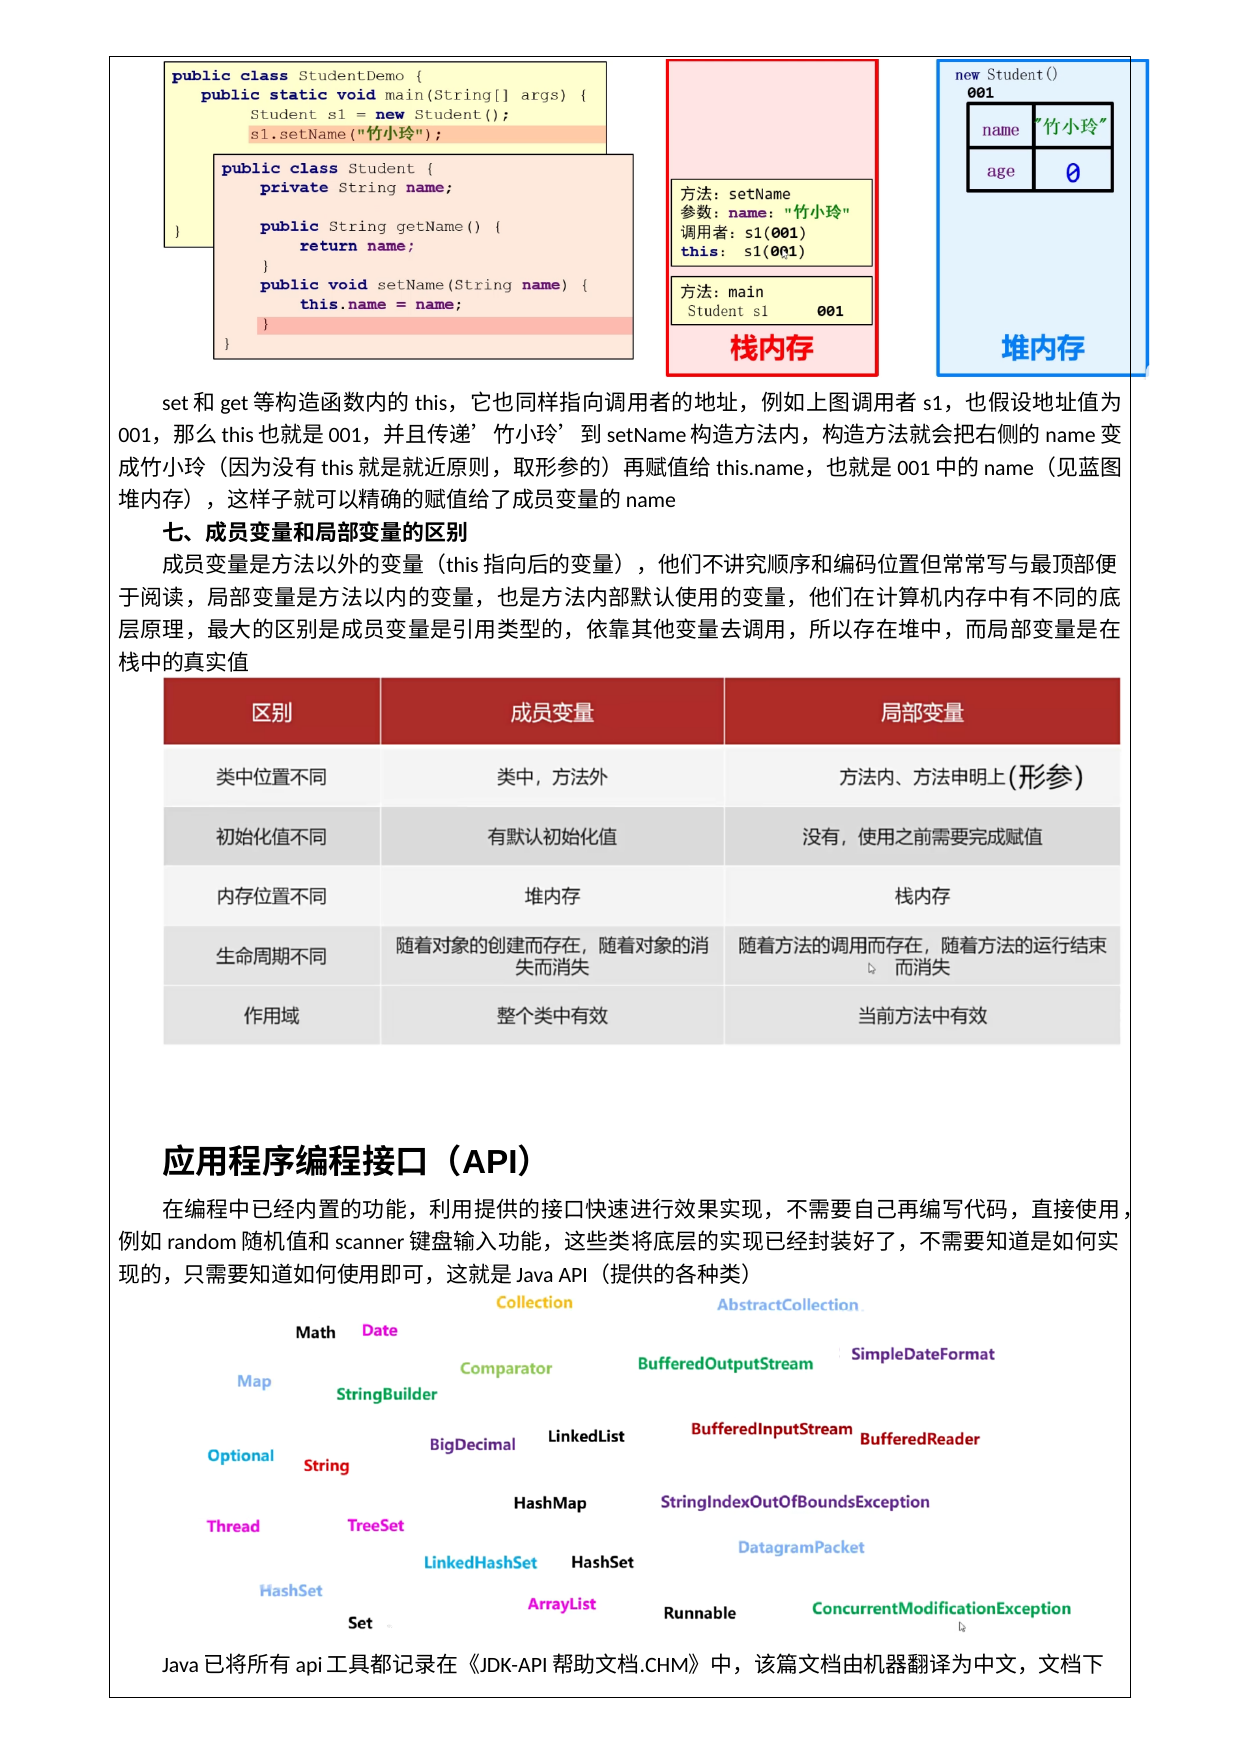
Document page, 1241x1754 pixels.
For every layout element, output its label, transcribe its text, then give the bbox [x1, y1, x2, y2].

list 成员变量和局部变量的区别 [118, 514, 1122, 547]
list 成员变量是方法以外的变量（this指向后的变量），他们不讲究顺序和编码位置但常常写与最顶部便 [162, 547, 1122, 579]
picture [161, 676, 1124, 1048]
list 于阅读，局部变量是方法以内的变量，也是方法内部默认使用的变量，他们在计算机内存中有不同的底层原理，最大的区别是成员变量是引用类型的，依靠其他变量去调用，所以存在堆中，而局部变量是在栈中的真实值 [118, 579, 1122, 677]
text 在编程中已经内置的功能，利用提供的接口快速进行效果实现，不需要自己再编写代码，直接使用，例如random随机值和scanner键盘输入功能，这些类将底层的实现已经封装好了，不需要知道是如何实现的，只需要知道如何使用即可，这就是Java API（提供的各种类） [118, 1191, 1122, 1289]
picture [1131, 59, 1150, 380]
picture [161, 59, 1130, 380]
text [118, 1646, 1122, 1679]
text 应用程序编程接口（API） [118, 1126, 1122, 1191]
list set和get等构造函数内的this，它也同样指向调用者的地址，例如上图调用者s1，也假设地址值为001，那么this也就是001，并且传递’竹小玲’到setName构造方法内，构造方法就会把右侧的name变成竹小玲（因为没有this就是就近原则，取形参的）再赋值给this.name，也就是001中的name（见蓝图堆内存），这样子就可以精确的赋值给了成员变量的name [118, 384, 1122, 514]
picture [198, 1288, 1086, 1638]
